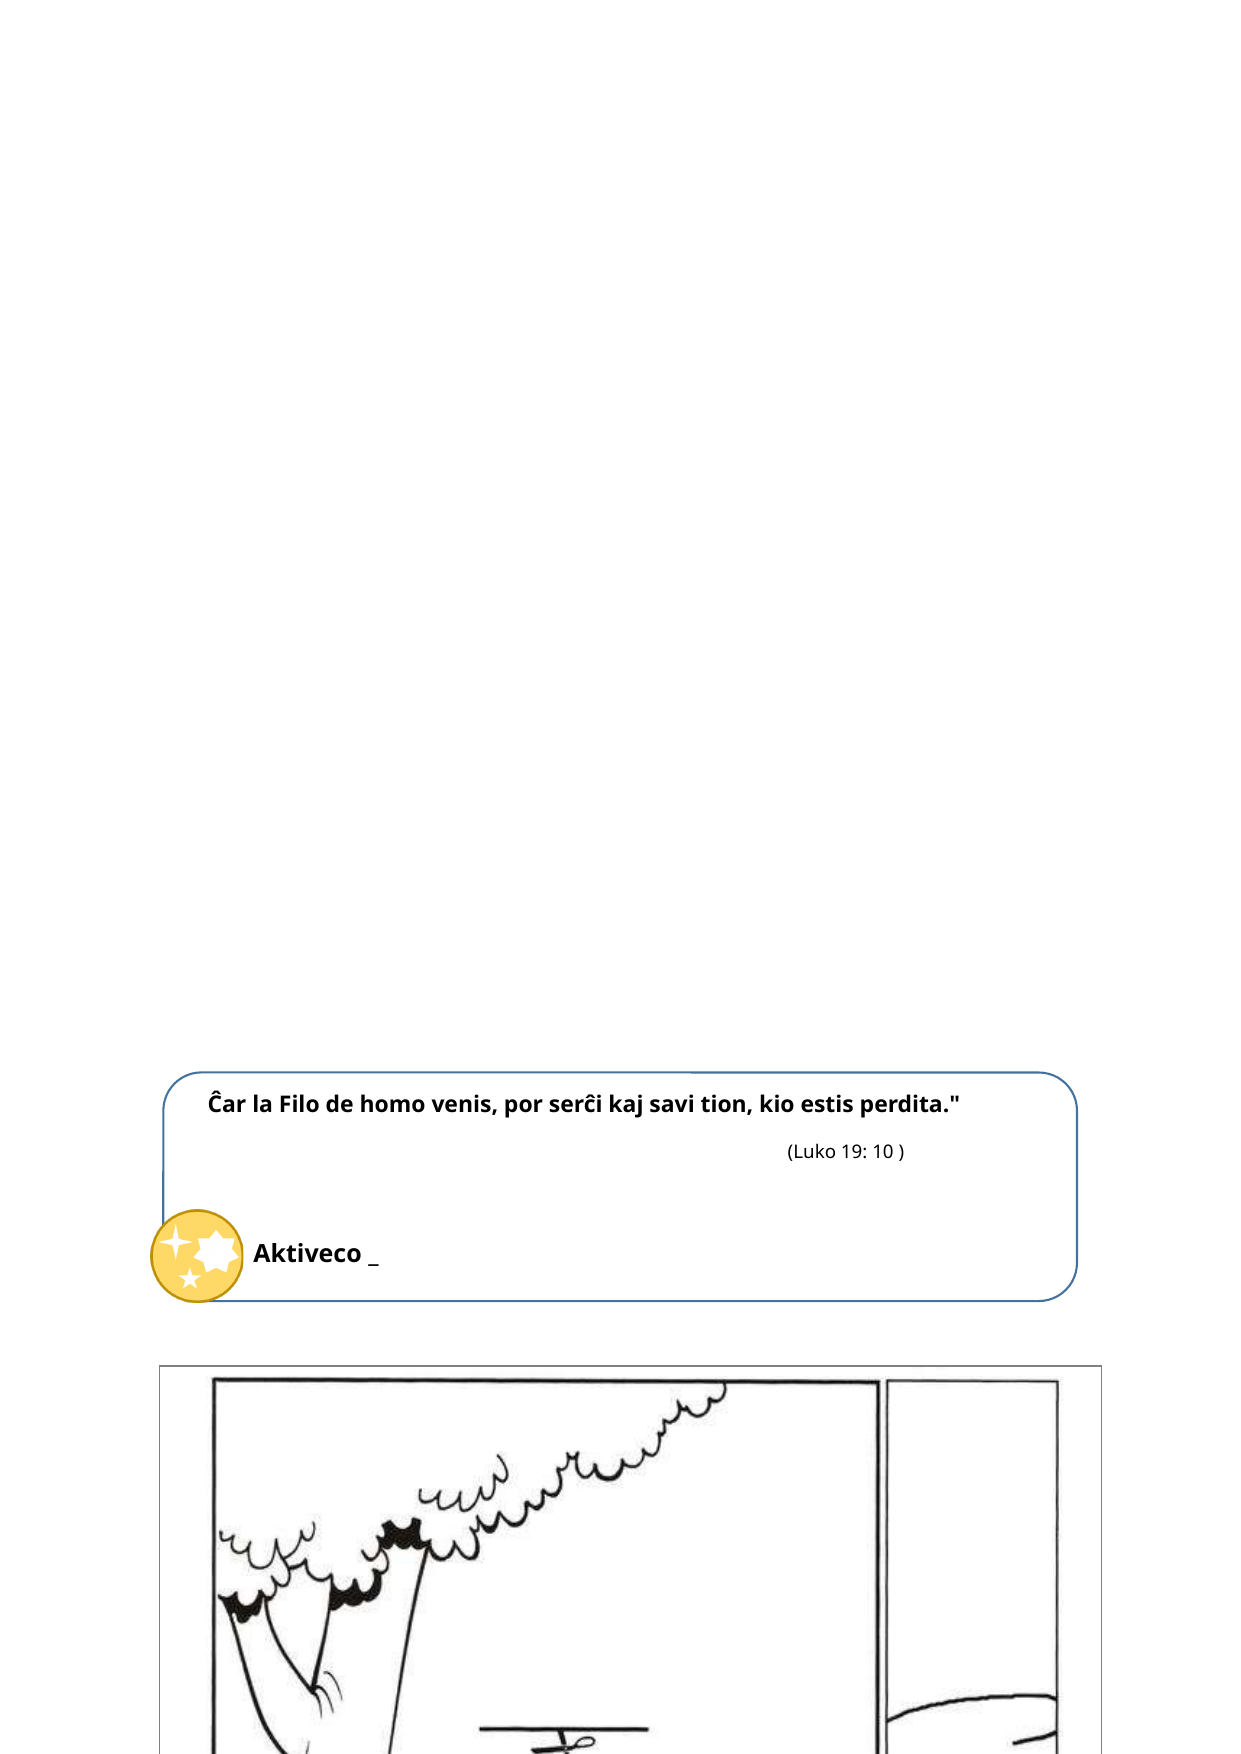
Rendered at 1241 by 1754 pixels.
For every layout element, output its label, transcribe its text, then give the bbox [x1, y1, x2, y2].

picture [150, 1209, 244, 1303]
picture [160, 1367, 1101, 1754]
text Aktiveco _ [244, 1236, 1090, 1270]
text (Luko 19: 10 ) [150, 1138, 1090, 1163]
text Ĉar la Filo de homo venis, por serĉi kaj savi tion, kio estis perdita." [150, 1088, 1090, 1119]
